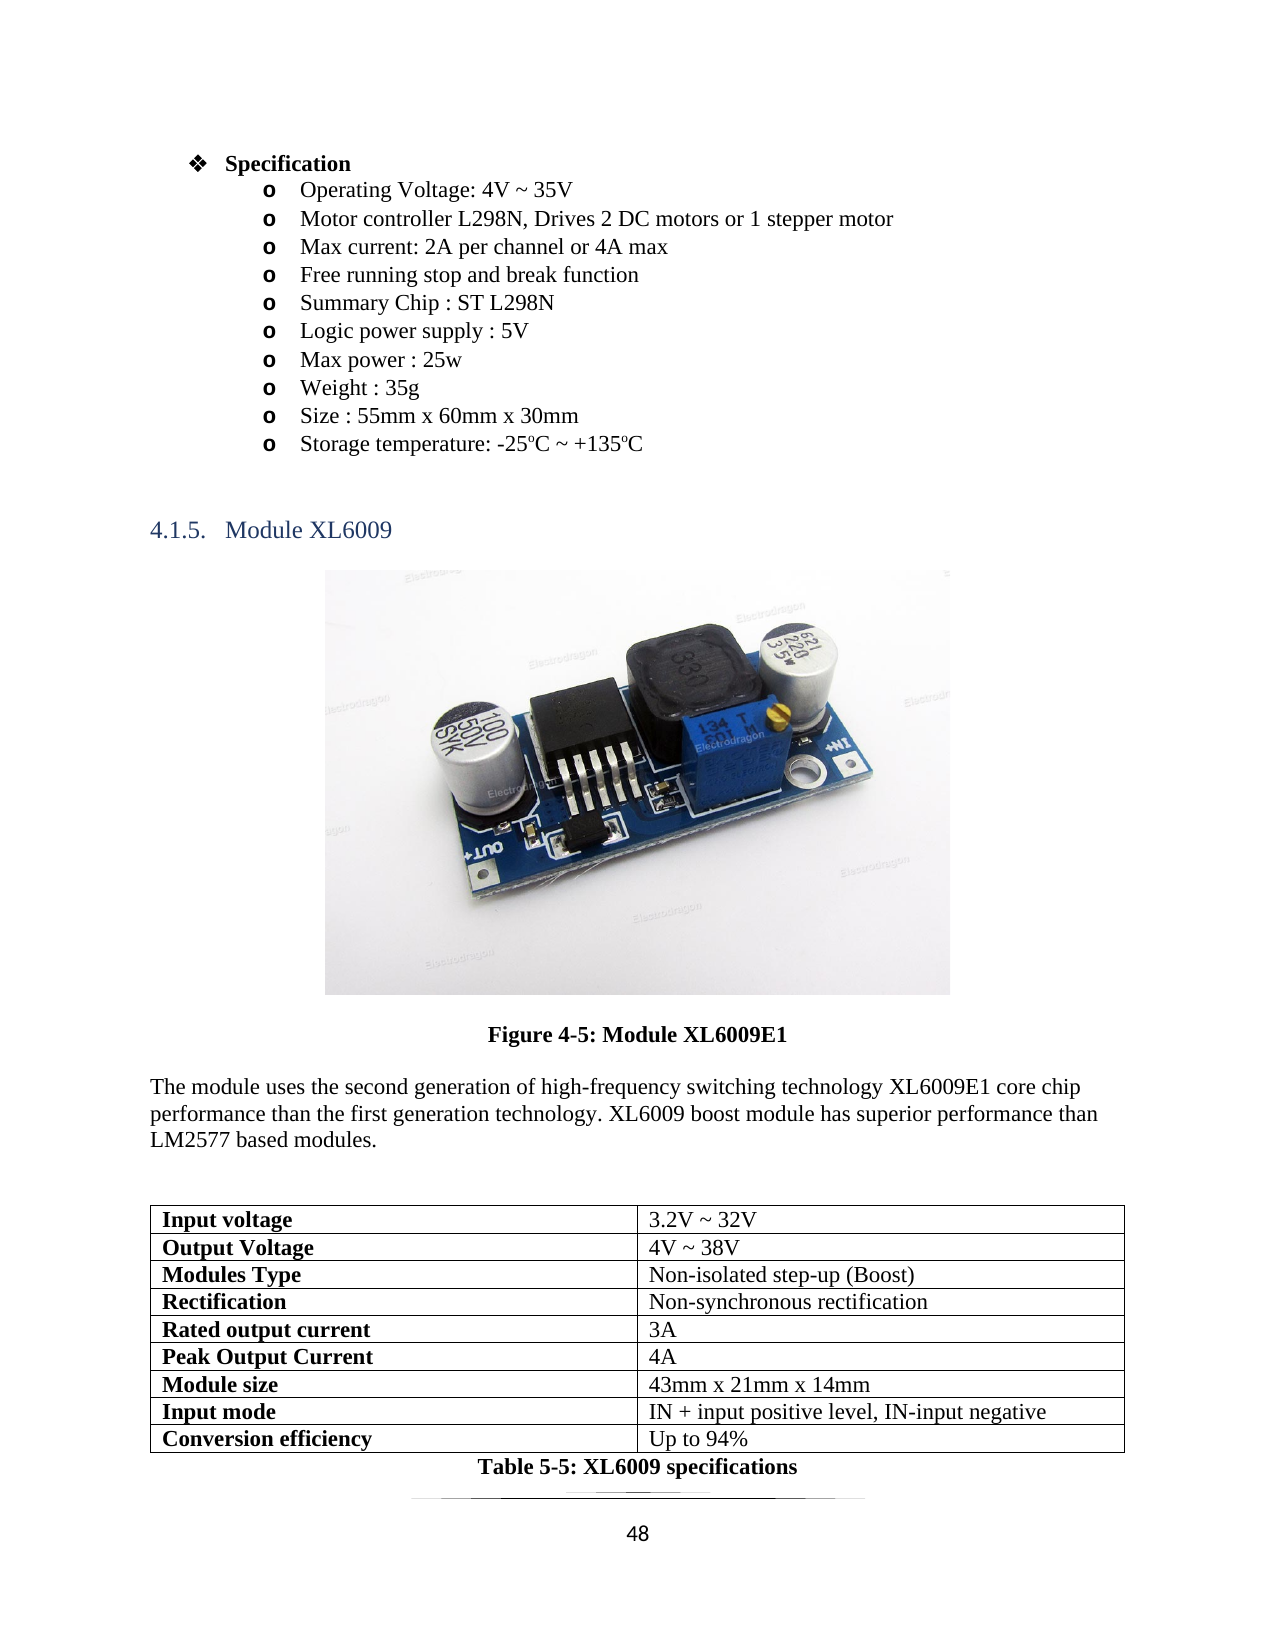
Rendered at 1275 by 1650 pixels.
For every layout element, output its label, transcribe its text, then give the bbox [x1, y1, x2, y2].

list Free running stop and break function [262, 261, 1125, 289]
table_cell 3A [638, 1316, 1124, 1342]
table_cell Module size [151, 1371, 637, 1397]
table_header Input voltage [151, 1206, 637, 1233]
table_cell IN + input positive level, IN-input negative [638, 1398, 1124, 1424]
text The module uses the second generation of high-frequency switching technology XL6009E1 core chip performance than the first generation technology. XL6009 boost module has superior performance than LM2577 based modules. [150, 1073, 1125, 1152]
table_cell Peak Output Current [151, 1343, 637, 1369]
table_cell Conversion efficiency [151, 1425, 637, 1452]
list Operating Voltage: 4V ~ 35V [262, 176, 1125, 204]
subtitle 4.1.5. Module XL6009 [150, 516, 1125, 544]
table_cell Modules Type [151, 1261, 637, 1287]
table_cell 4A [638, 1343, 1124, 1369]
list Logic power supply : 5V [262, 317, 1125, 346]
table_cell 43mm x 21mm x 14mm [638, 1371, 1124, 1397]
list Weight : 35g [262, 374, 1125, 402]
list Max power : 25w [262, 346, 1125, 374]
list Summary Chip : ST L298N [262, 289, 1125, 317]
list Storage temperature: -25oC ~ +135oC [262, 430, 1125, 459]
table_cell 4V ~ 38V [638, 1234, 1124, 1260]
list Size : 55mm x 60mm x 30mm [262, 402, 1125, 430]
table_cell Input mode [151, 1398, 637, 1424]
list Max current: 2A per channel or 4A max [262, 233, 1125, 261]
table_cell Rectification [151, 1289, 637, 1315]
table_cell Non-isolated step-up (Boost) [638, 1261, 1124, 1287]
table_cell Output Voltage [151, 1234, 637, 1260]
text Figure 4-5: Module XL6009E1 [150, 1021, 1125, 1047]
list Motor controller L298N, Drives 2 DC motors or 1 stepper motor [262, 204, 1125, 233]
picture [325, 570, 951, 995]
text Table 5-5: XL6009 specifications [150, 1453, 1125, 1479]
table_cell Up to 94% [638, 1425, 1124, 1452]
list Specification [187, 150, 1125, 176]
table_cell Non-synchronous rectification [638, 1289, 1124, 1315]
table_header 3.2V ~ 32V [638, 1206, 1124, 1233]
table_cell Rated output current [151, 1316, 637, 1342]
